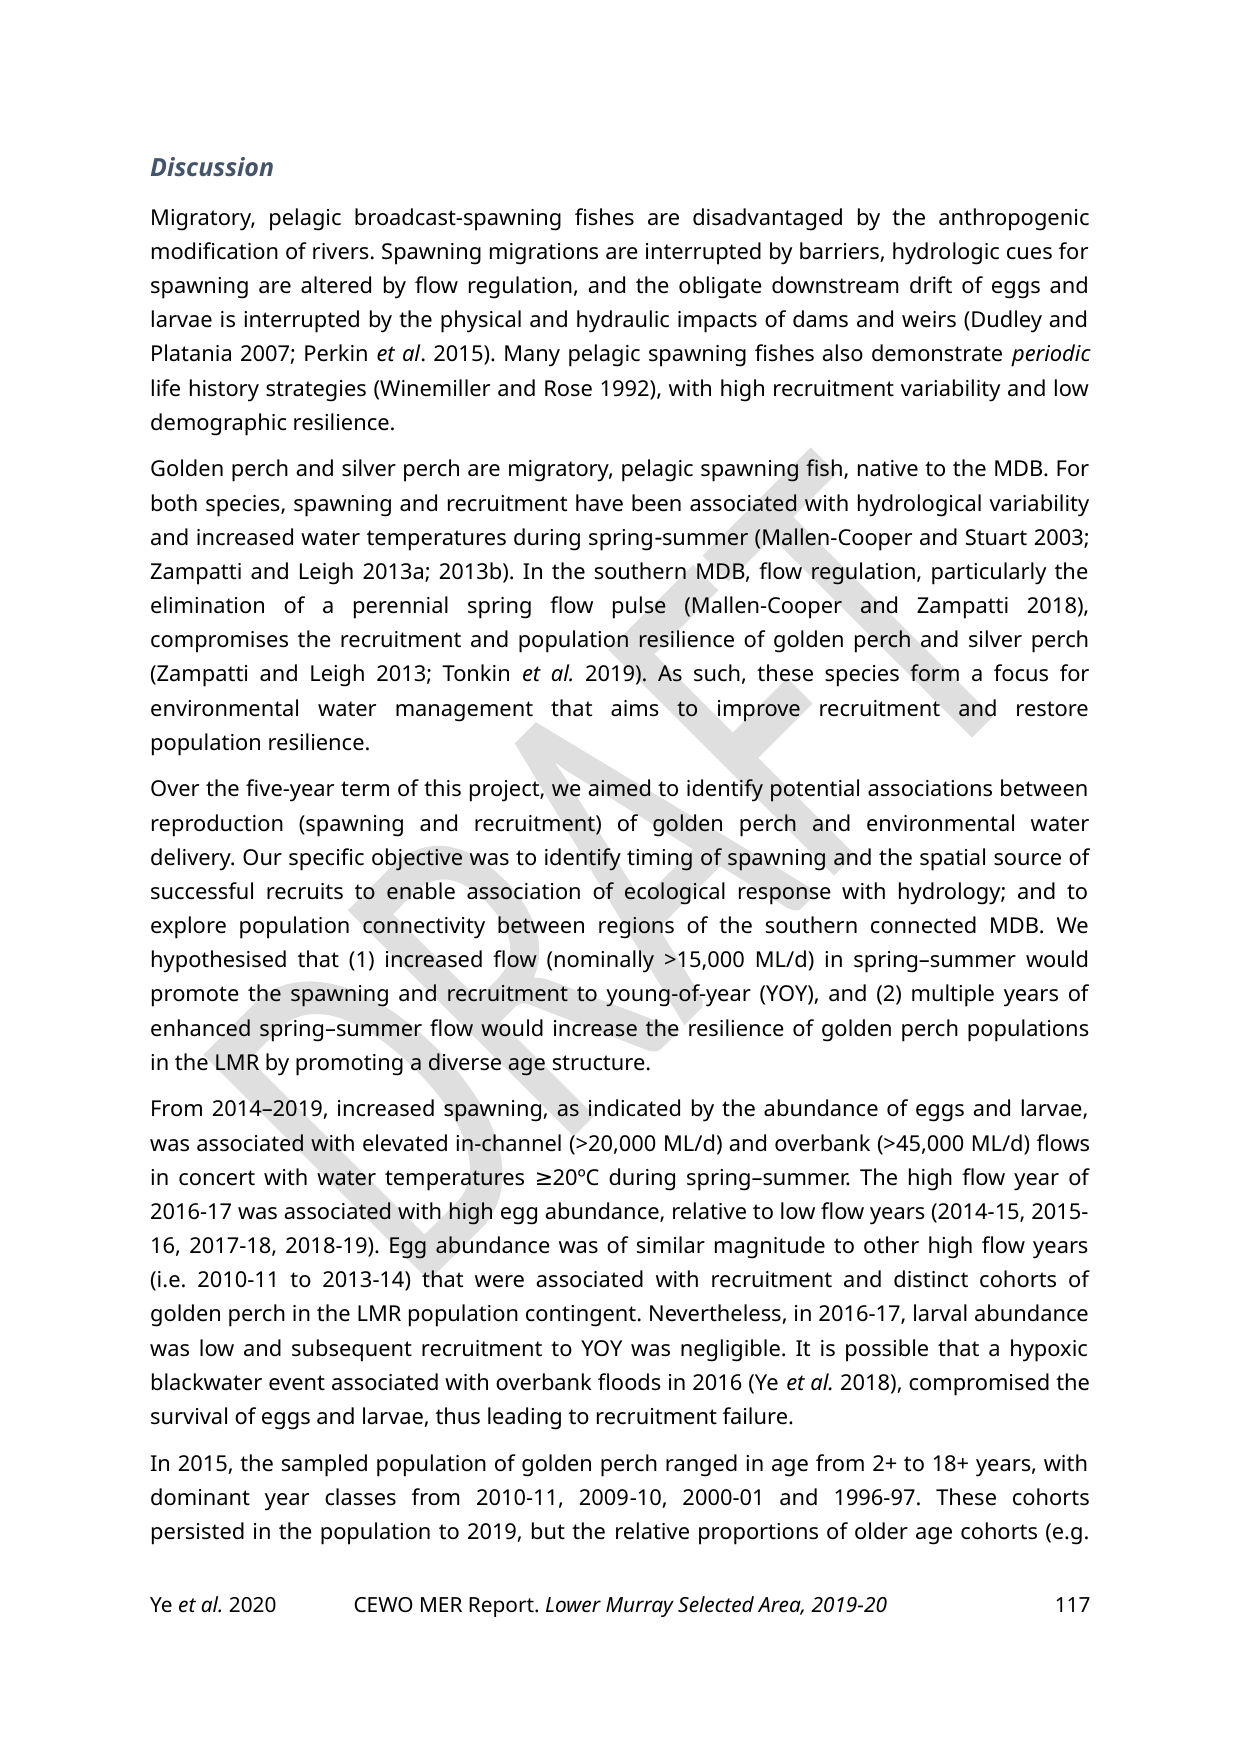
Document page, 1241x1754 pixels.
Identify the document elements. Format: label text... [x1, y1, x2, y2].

subtitle Discussion [150, 150, 1090, 184]
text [150, 1447, 1090, 1546]
text Golden perch and silver perch are migratory, pelagic spawning fish, native to the MDB. For both species, spawning and recruitment have been associated with hydrological variability and increased water temperatures during springsummer (Mallen-Cooper and Stuart 2003; Zampatti and Leigh 2013a; 2013b). In the southern MDB, flow regulation, particularly the elimination of a perennial spring flow pulse (Mallen-Cooper and Zampatti 2018), compromises the recruitment and population resilience of golden perch and silver perch (Zampatti and Leigh 2013; Tonkin et al. 2019). As such, these species form a focus for environmental water management that aims to improve recruitment and restore population resilience. [150, 453, 1090, 756]
text Migratory, pelagic broadcast-spawning fishes are disadvantaged by the anthropogenic modification of rivers. Spawning migrations are interrupted by barriers, hydrologic cues for spawning are altered by flow regulation, and the obligate downstream drift of eggs and larvae is interrupted by the physical and hydraulic impacts of dams and weirs (Dudley and Platania 2007; Perkin et al. 2015). Many pelagic spawning fishes also demonstrate periodic life history strategies (Winemiller and Rose 1992), with high recruitment variability and low demographic resilience. [150, 202, 1090, 436]
text From 2014–2019, increased spawning, as indicated by the abundance of eggs and larvae, was associated with elevated in-channel (>20,000 ML/d) and overbank (>45,000 ML/d) flows in concert with water temperatures ≥20ºC during spring–summer. The high flow year of 2016-17 was associated with high egg abundance, relative to low flow years (2014-15, 2015-16, 2017-18, 2018-19). Egg abundance was of similar magnitude to other high flow years (i.e. 2010-11 to 2013-14) that were associated with recruitment and distinct cohorts of golden perch in the LMR population contingent. Nevertheless, in 2016-17, larval abundance was low and subsequent recruitment to YOY was negligible. It is possible that a hypoxic blackwater event associated with overbank floods in 2016 (Ye et al. 2018), compromised the survival of eggs and larvae, thus leading to recruitment failure. [150, 1093, 1090, 1431]
text Over the five-year term of this project, we aimed to identify potential associations between reproduction (spawning and recruitment) of golden perch and environmental water delivery. Our specific objective was to identify timing of spawning and the spatial source of successful recruits to enable association of ecological response with hydrology; and to explore population connectivity between regions of the southern connected MDB. We hypothesised that (1) increased flow (nominally >15,000 ML/d) in spring–summer would promote the spawning and recruitment to young-of-year (YOY), and (2) multiple years of enhanced spring–summer flow would increase the resilience of golden perch populations in the LMR by promoting a diverse age structure. [150, 773, 1090, 1076]
